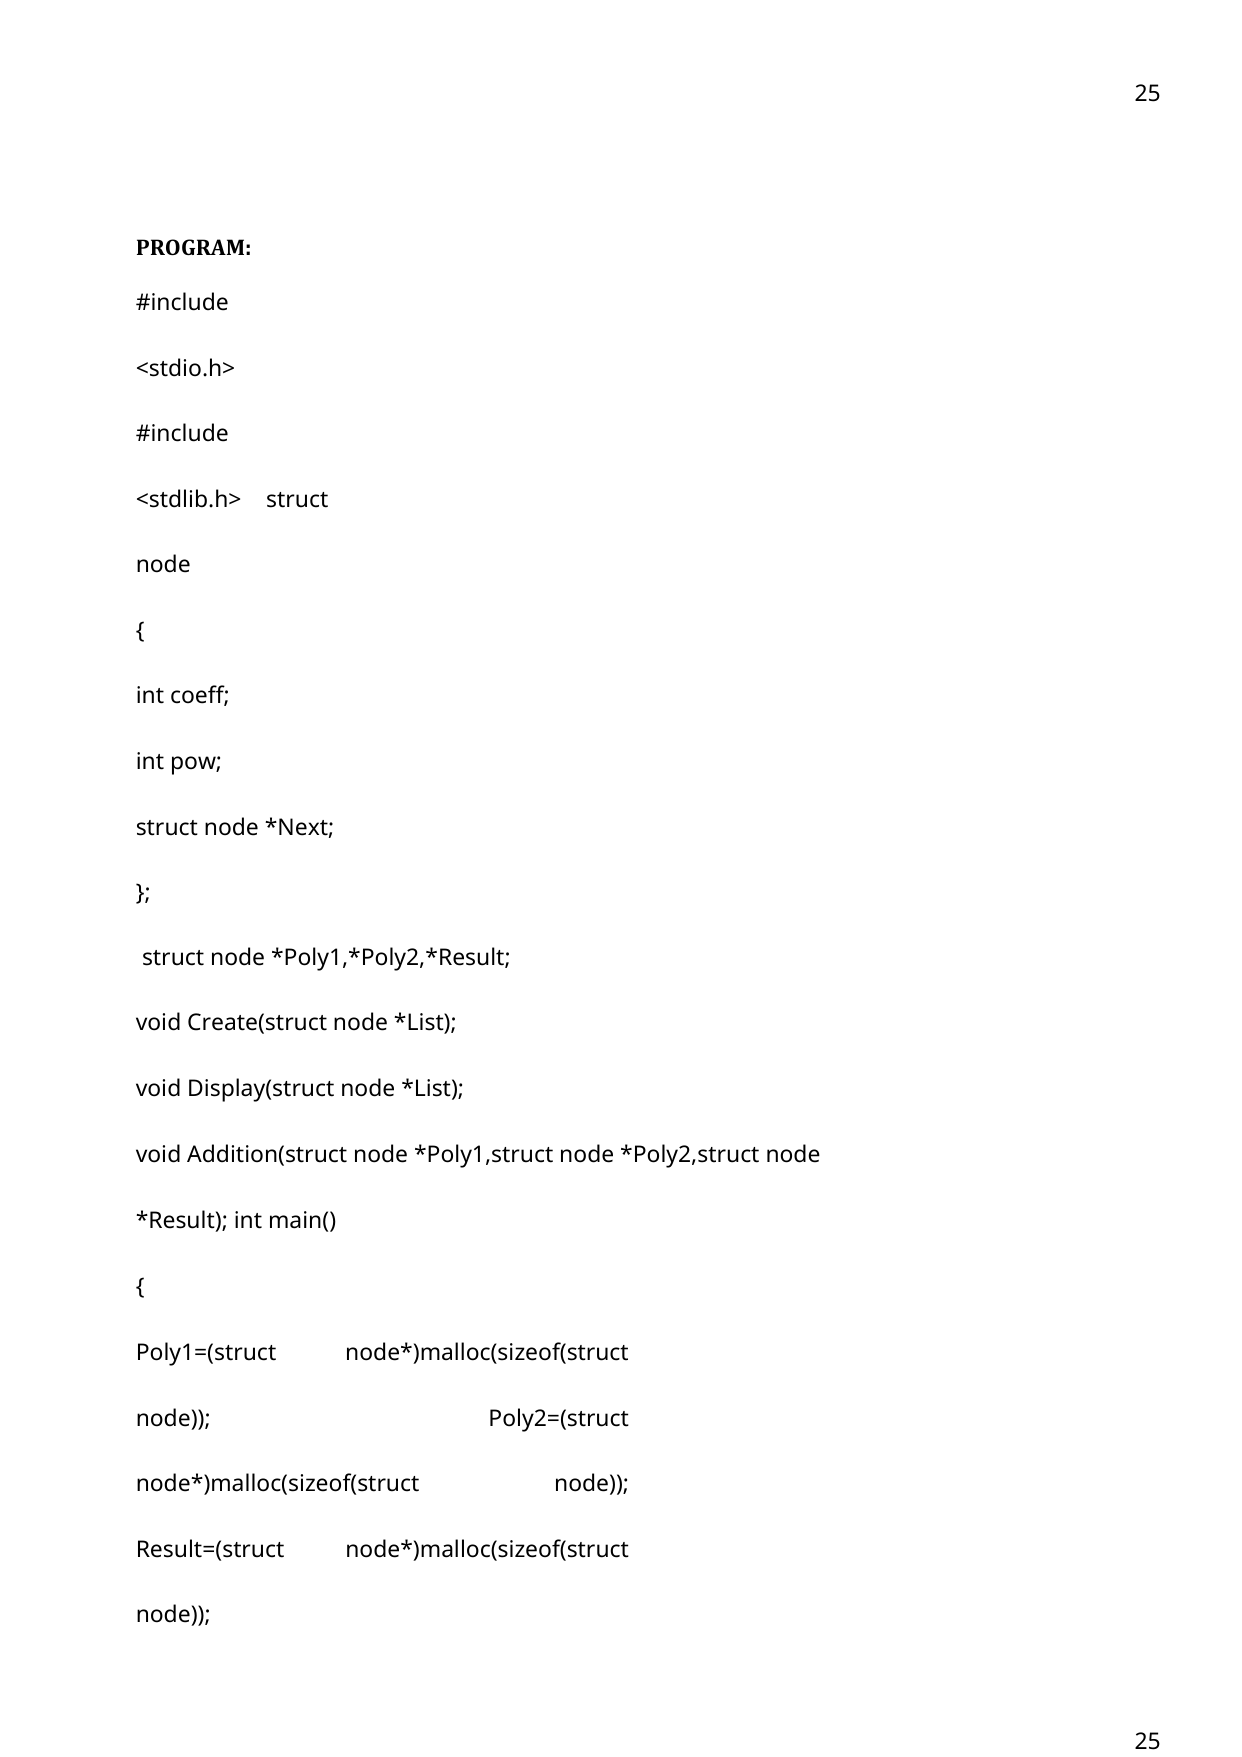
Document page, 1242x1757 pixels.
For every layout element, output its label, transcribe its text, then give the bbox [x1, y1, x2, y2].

text void Addition(struct node *Poly1,struct node *Poly2,struct node *Result); int main() [136, 1138, 876, 1235]
text struct node *Poly1,*Poly2,*Result; void Create(struct node *List); [136, 941, 517, 1037]
text { [136, 614, 1160, 645]
text void Display(struct node *List); [136, 1072, 1160, 1103]
text struct node *Next; [136, 810, 1160, 842]
text }; [136, 875, 1160, 907]
text int coeff; int pow; [136, 679, 239, 776]
text #include <stdio.h> #include <stdlib.h> struct node [136, 286, 328, 579]
text { [136, 1269, 1160, 1301]
text PROGRAM: [136, 234, 1160, 261]
text Poly1=(struct node*)malloc(sizeof(struct node)); Poly2=(struct node*)malloc(sizeof(struct node)); Result=(struct node*)malloc(sizeof(struct node)); [136, 1336, 629, 1629]
